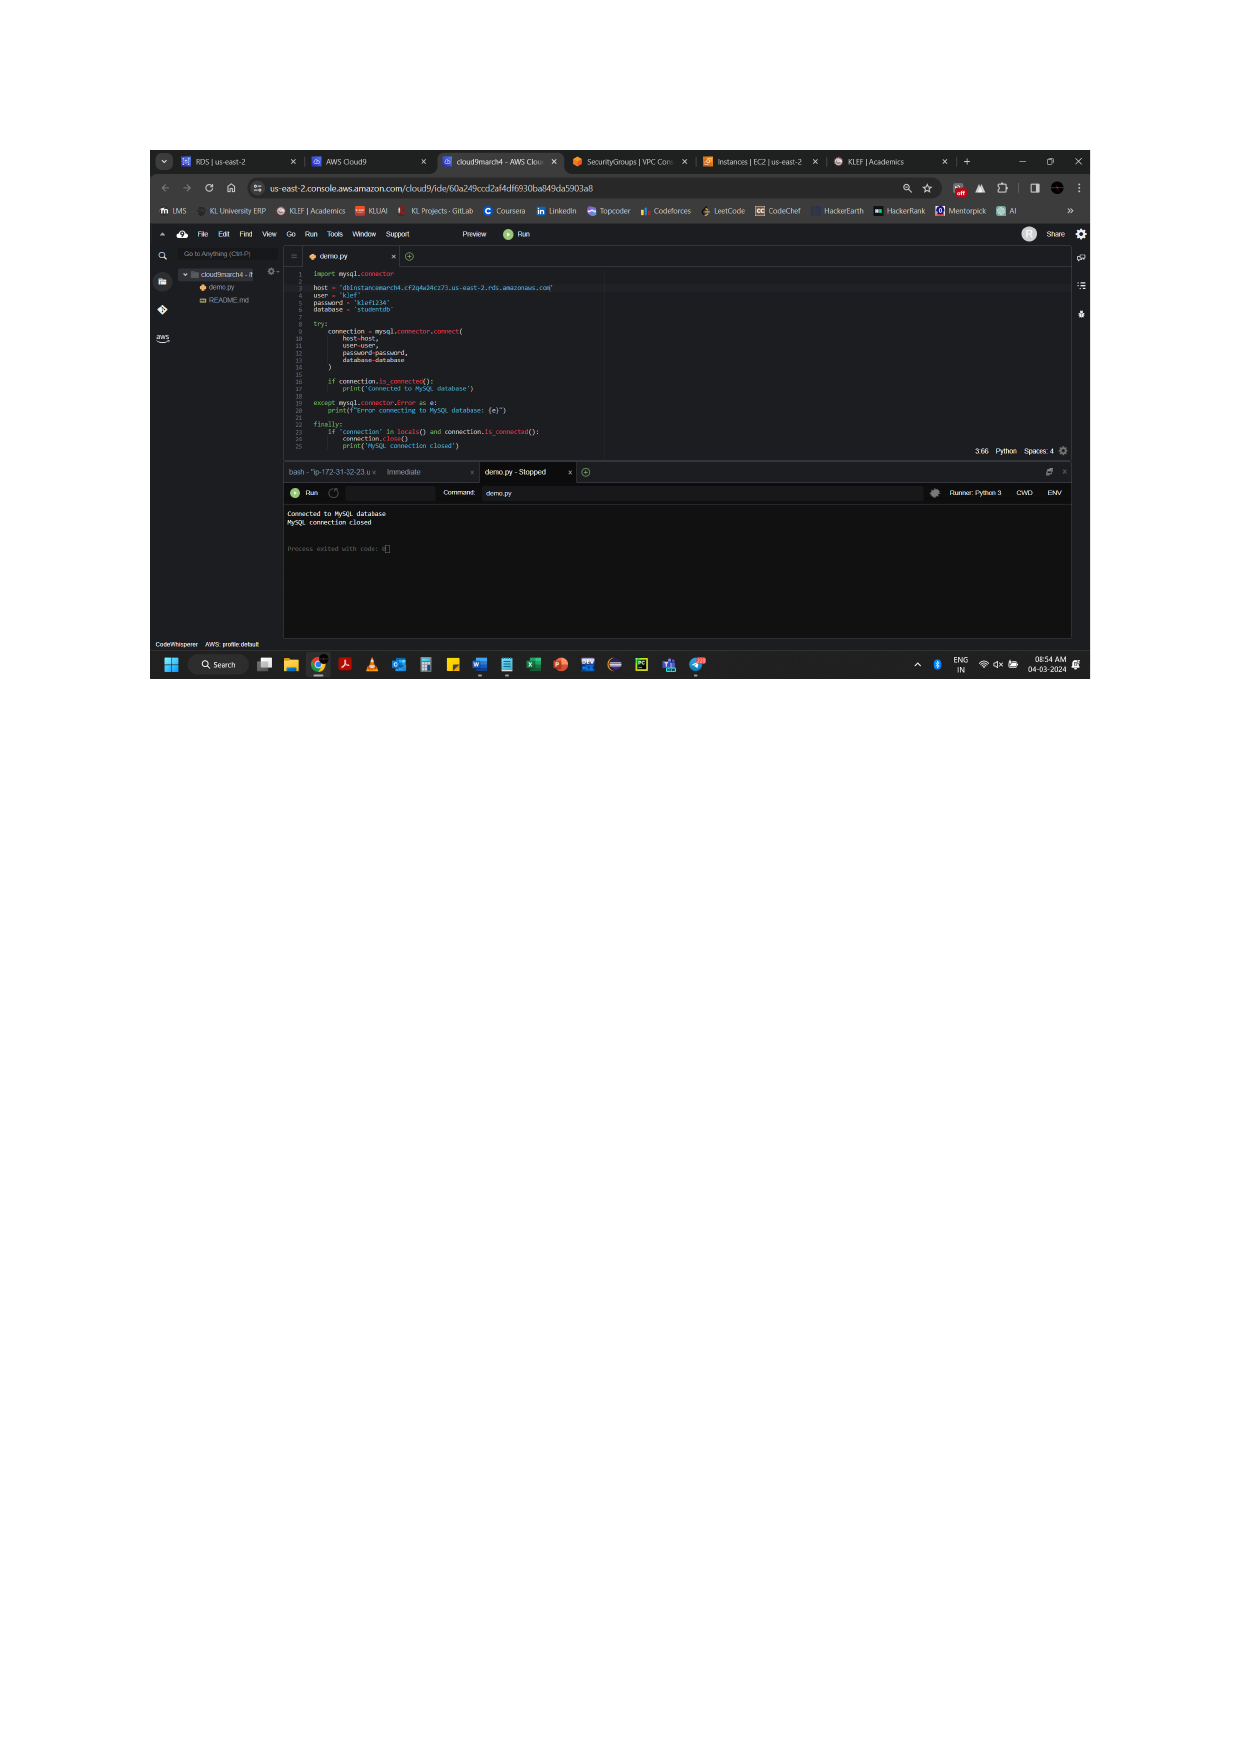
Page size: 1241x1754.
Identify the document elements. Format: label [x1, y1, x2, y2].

picture [150, 150, 1091, 679]
